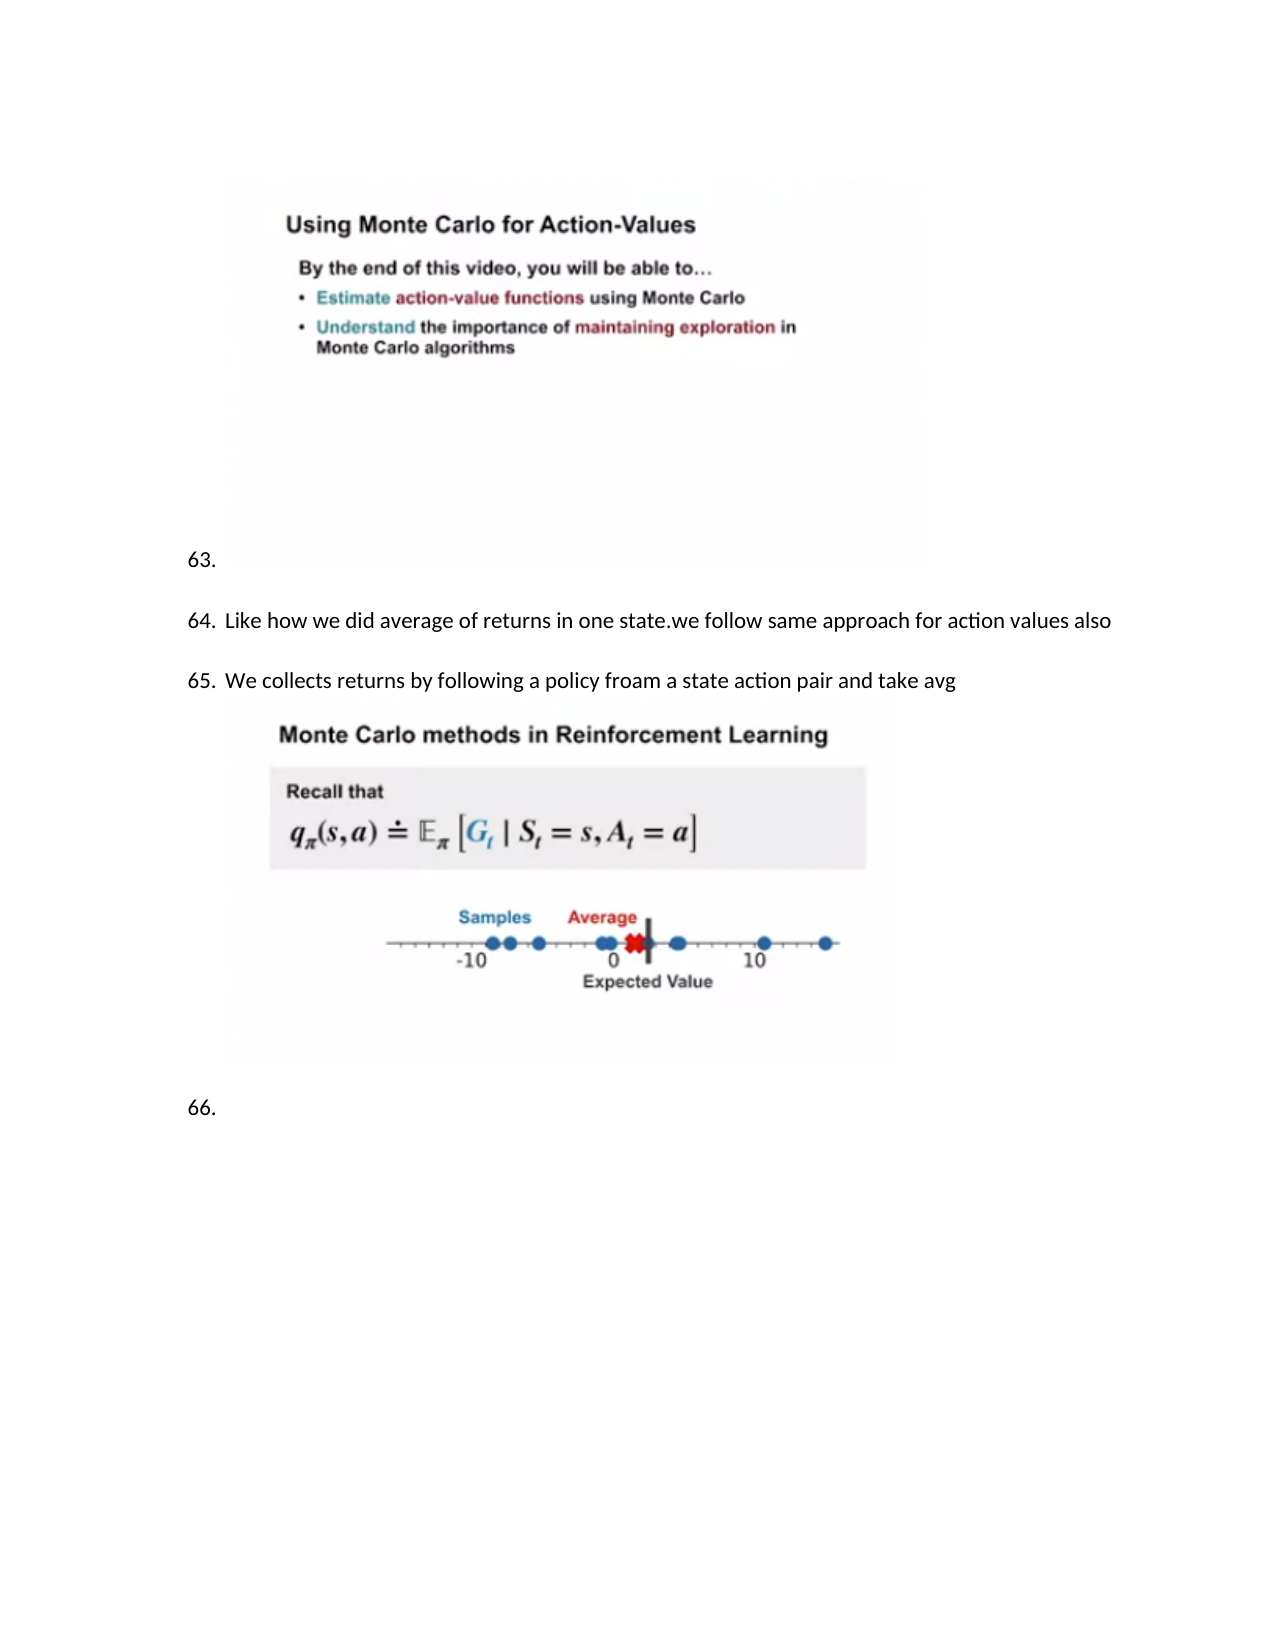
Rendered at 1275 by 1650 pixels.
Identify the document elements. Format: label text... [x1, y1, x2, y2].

picture [225, 180, 926, 568]
list Like how we did average of returns in one state.we follow same approach for action values also [187, 606, 1125, 634]
picture [225, 696, 897, 1061]
